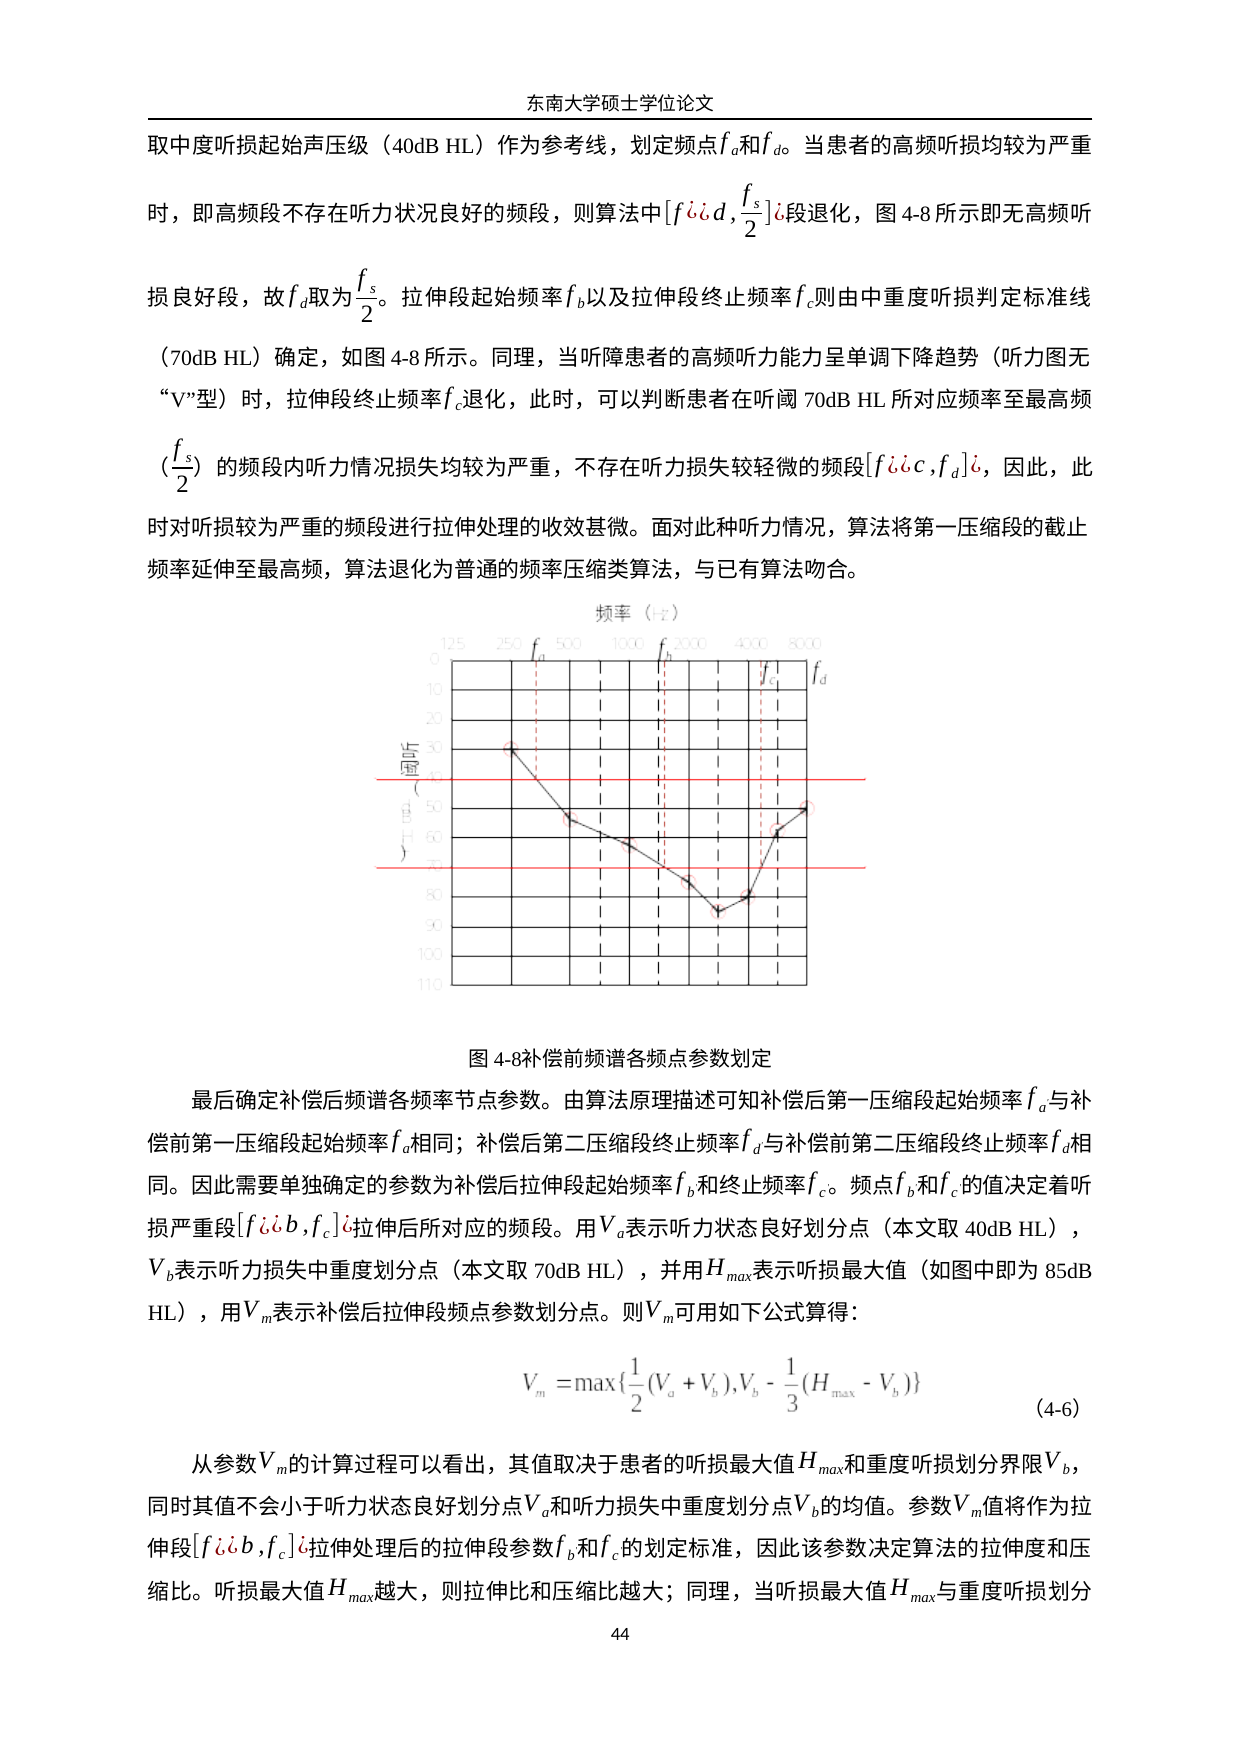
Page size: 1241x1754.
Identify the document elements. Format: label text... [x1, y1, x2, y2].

text 图4-8补偿前频谱各频点参数划定 [148, 1041, 1092, 1075]
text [148, 1445, 1092, 1607]
text 最后确定补偿后频谱各频率节点参数。由算法原理描述可知补偿后第一压缩段起始频率与补偿前第一压缩段起始频率相同；补偿后第二压缩段终止频率与补偿前第二压缩段终止频率相同。因此需要单独确定的参数为补偿后拉伸段起始频率和终止频率。频点和的值决定着听损严重段拉伸后所对应的频段。用表示听力状态良好划分点（本文取40dB HL），表示听力损失中重度划分点（本文取70dB HL），并用表示听损最大值（如图中即为85dB HL），用表示补偿后拉伸段频点参数划分点。则可用如下公式算得： [148, 1082, 1092, 1328]
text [148, 126, 1092, 585]
text （4-6） [148, 1336, 1092, 1438]
